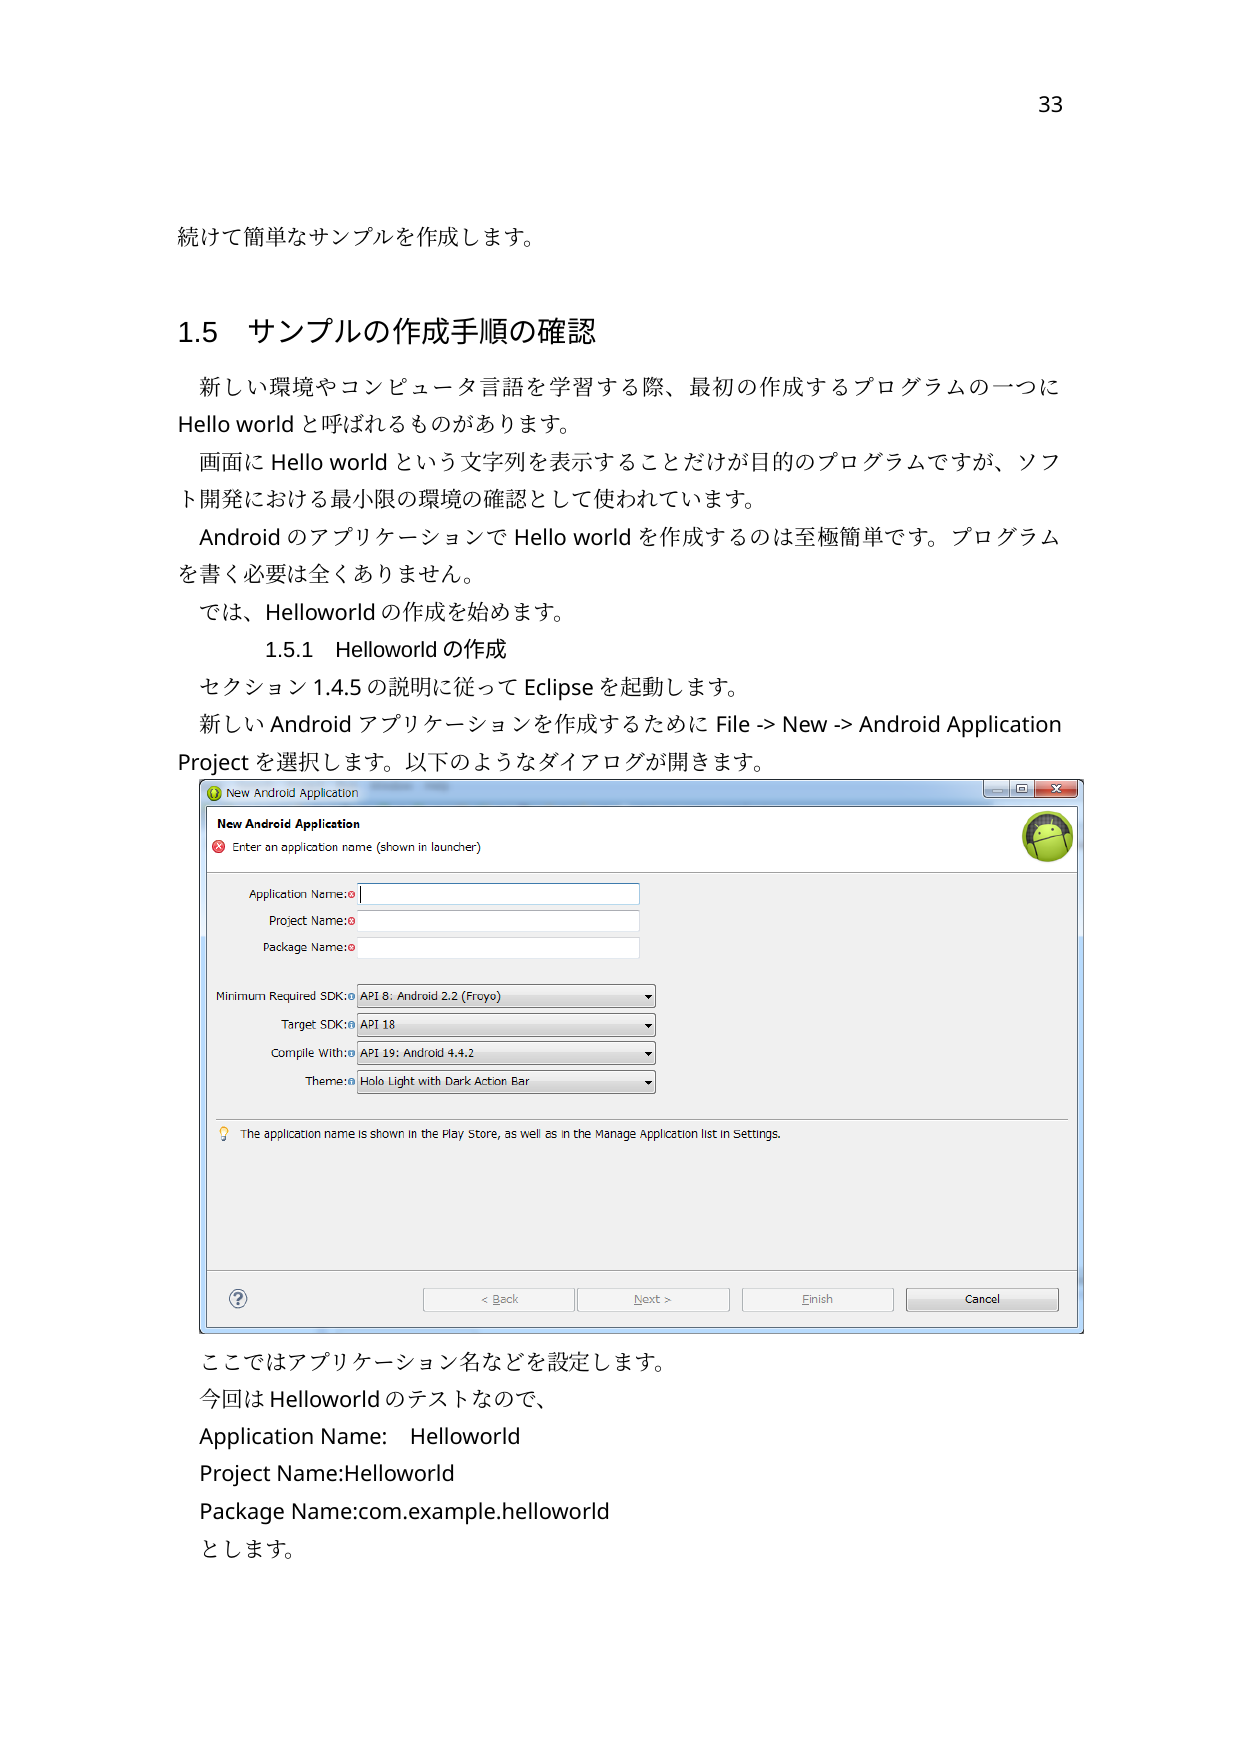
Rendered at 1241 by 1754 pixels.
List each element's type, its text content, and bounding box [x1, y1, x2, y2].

text では、Helloworldの作成を始めます。 [177, 592, 1063, 629]
text Package Name:com.example.helloworld [177, 1492, 1063, 1529]
text AndroidのアプリケーションでHello worldを作成するのは至極簡単です。プログラムを書く必要は全くありません。 [177, 517, 1063, 592]
text 新しい環境やコンピュータ言語を学習する際、最初の作成するプログラムの一つにHello worldと呼ばれるものがあります。 [177, 367, 1063, 442]
picture [199, 779, 1084, 1334]
text 続けて簡単なサンプルを作成します。 [177, 217, 1063, 254]
text Application Name: Helloworld [177, 1417, 1063, 1454]
subtitle 1.5 サンプルの作成手順の確認 [177, 292, 1063, 367]
text 画面にHello worldという文字列を表示することだけが目的のプログラムですが、ソフト開発における最小限の環境の確認として使われています。 [177, 442, 1063, 517]
text とします。 [177, 1529, 1063, 1567]
text 今回はHelloworldのテストなので、 [177, 1379, 1063, 1417]
text ここではアプリケーション名などを設定します。 [177, 1342, 1063, 1379]
subtitle 1.5.1 Helloworldの作成 [265, 629, 1063, 667]
text 新しいAndroidアプリケーションを作成するためにFile -> New -> Android Application Project を選択します。以下のようなダイアログが開きます。 [177, 704, 1063, 779]
text セクション1.4.5の説明に従ってEclipseを起動します。 [177, 667, 1063, 704]
text Project Name:Helloworld [177, 1454, 1063, 1492]
